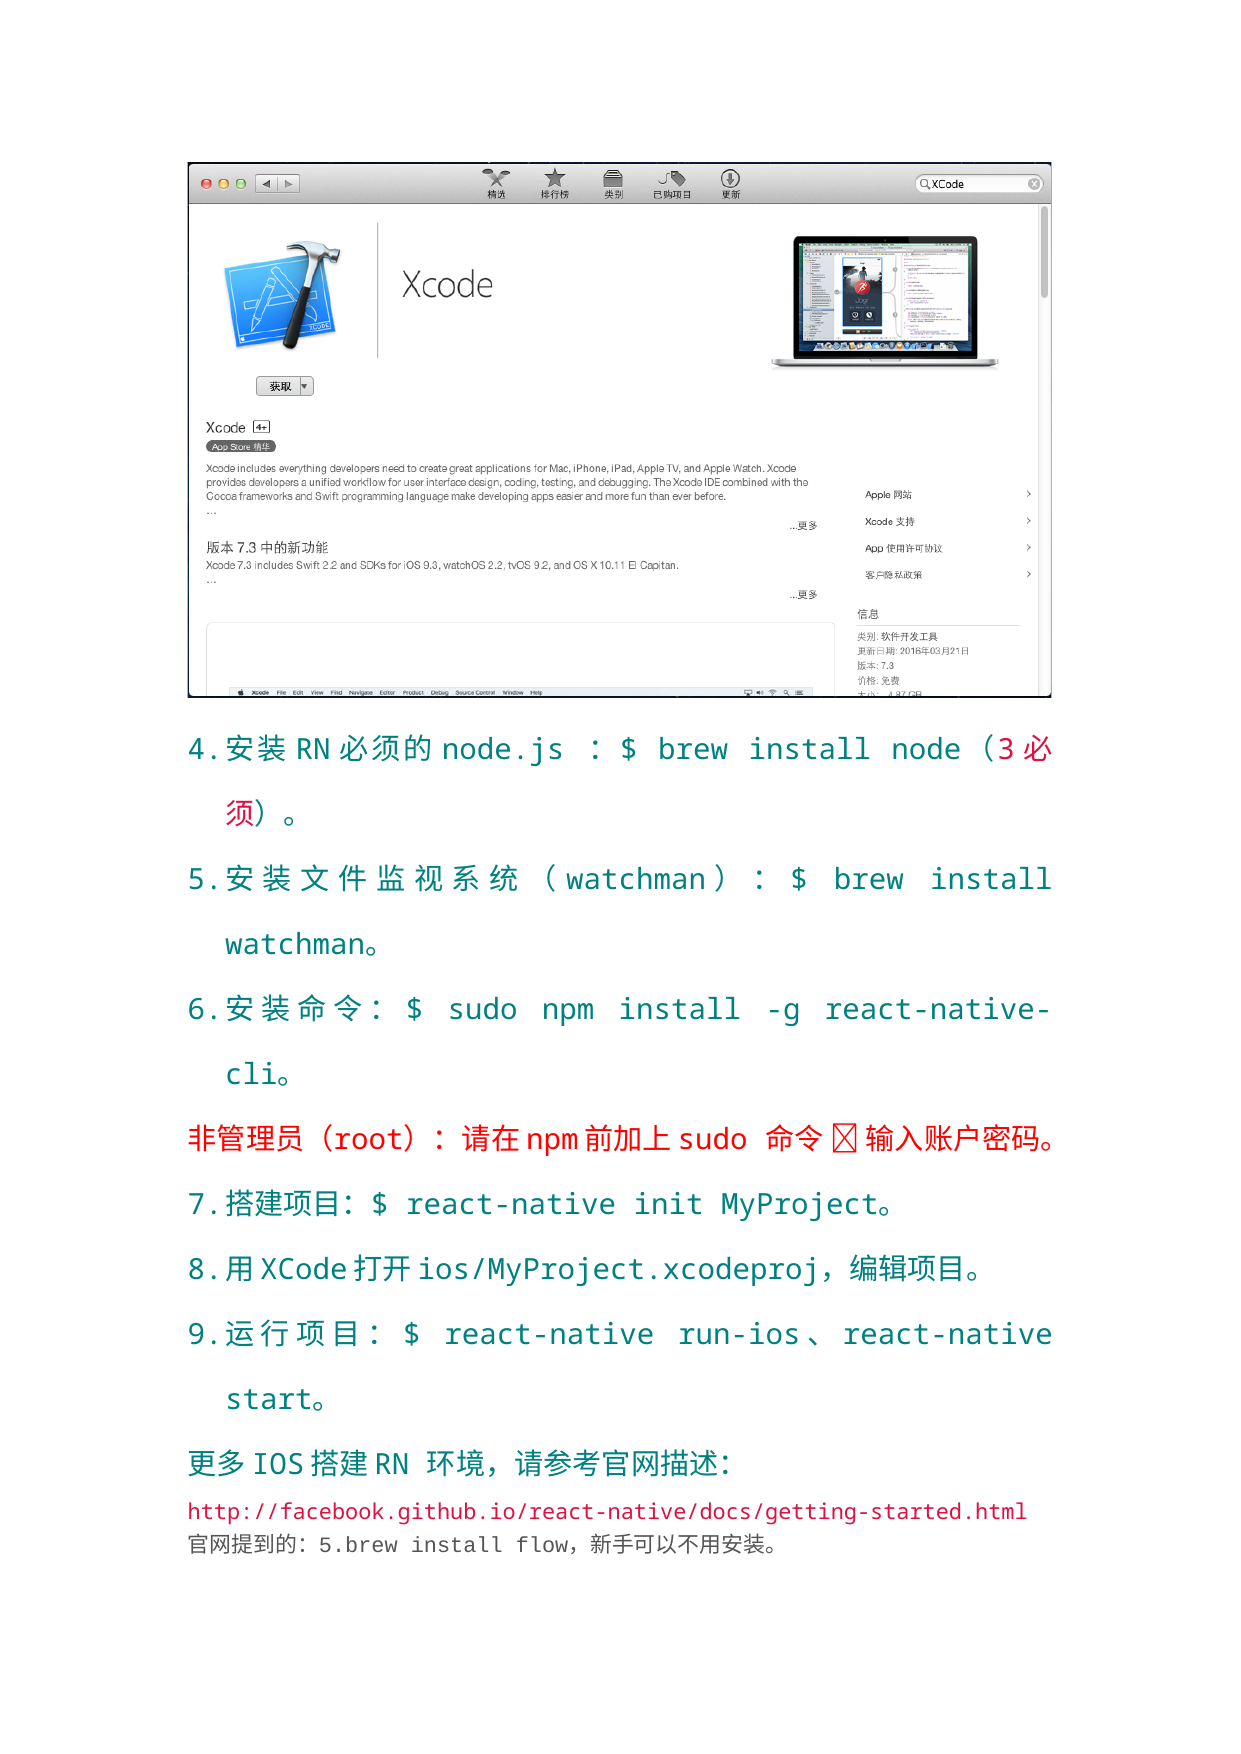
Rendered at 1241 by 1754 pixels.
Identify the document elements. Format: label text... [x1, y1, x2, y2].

list 搭建项目：$ react-native init MyProject。 [187, 1169, 1053, 1234]
list 安装RN必须的node.js ：$ brew install node（3必须）。 [187, 714, 1053, 844]
text 更多IOS搭建RN 环境，请参考官网描述：http://facebook.github.io/react-native/docs/getting-started.html [187, 1429, 1053, 1527]
text 官网提到的：5.brew install flow，新手可以不用安装。 [187, 1527, 1053, 1559]
list 用XCode打开ios/MyProject.xcodeproj，编辑项目。 [187, 1234, 1053, 1299]
list 运行项目：$ react-native run-ios、react-native start。 [187, 1299, 1053, 1429]
list 安装命令：$ sudo npm install -g react-native-cli。 [187, 974, 1053, 1104]
list 安装文件监视系统（watchman）：$ brew install watchman。 [187, 844, 1053, 974]
text 非管理员（root）：请在npm前加上sudo 命令 输入账户密码。 [187, 1104, 1053, 1169]
picture [187, 162, 1052, 698]
